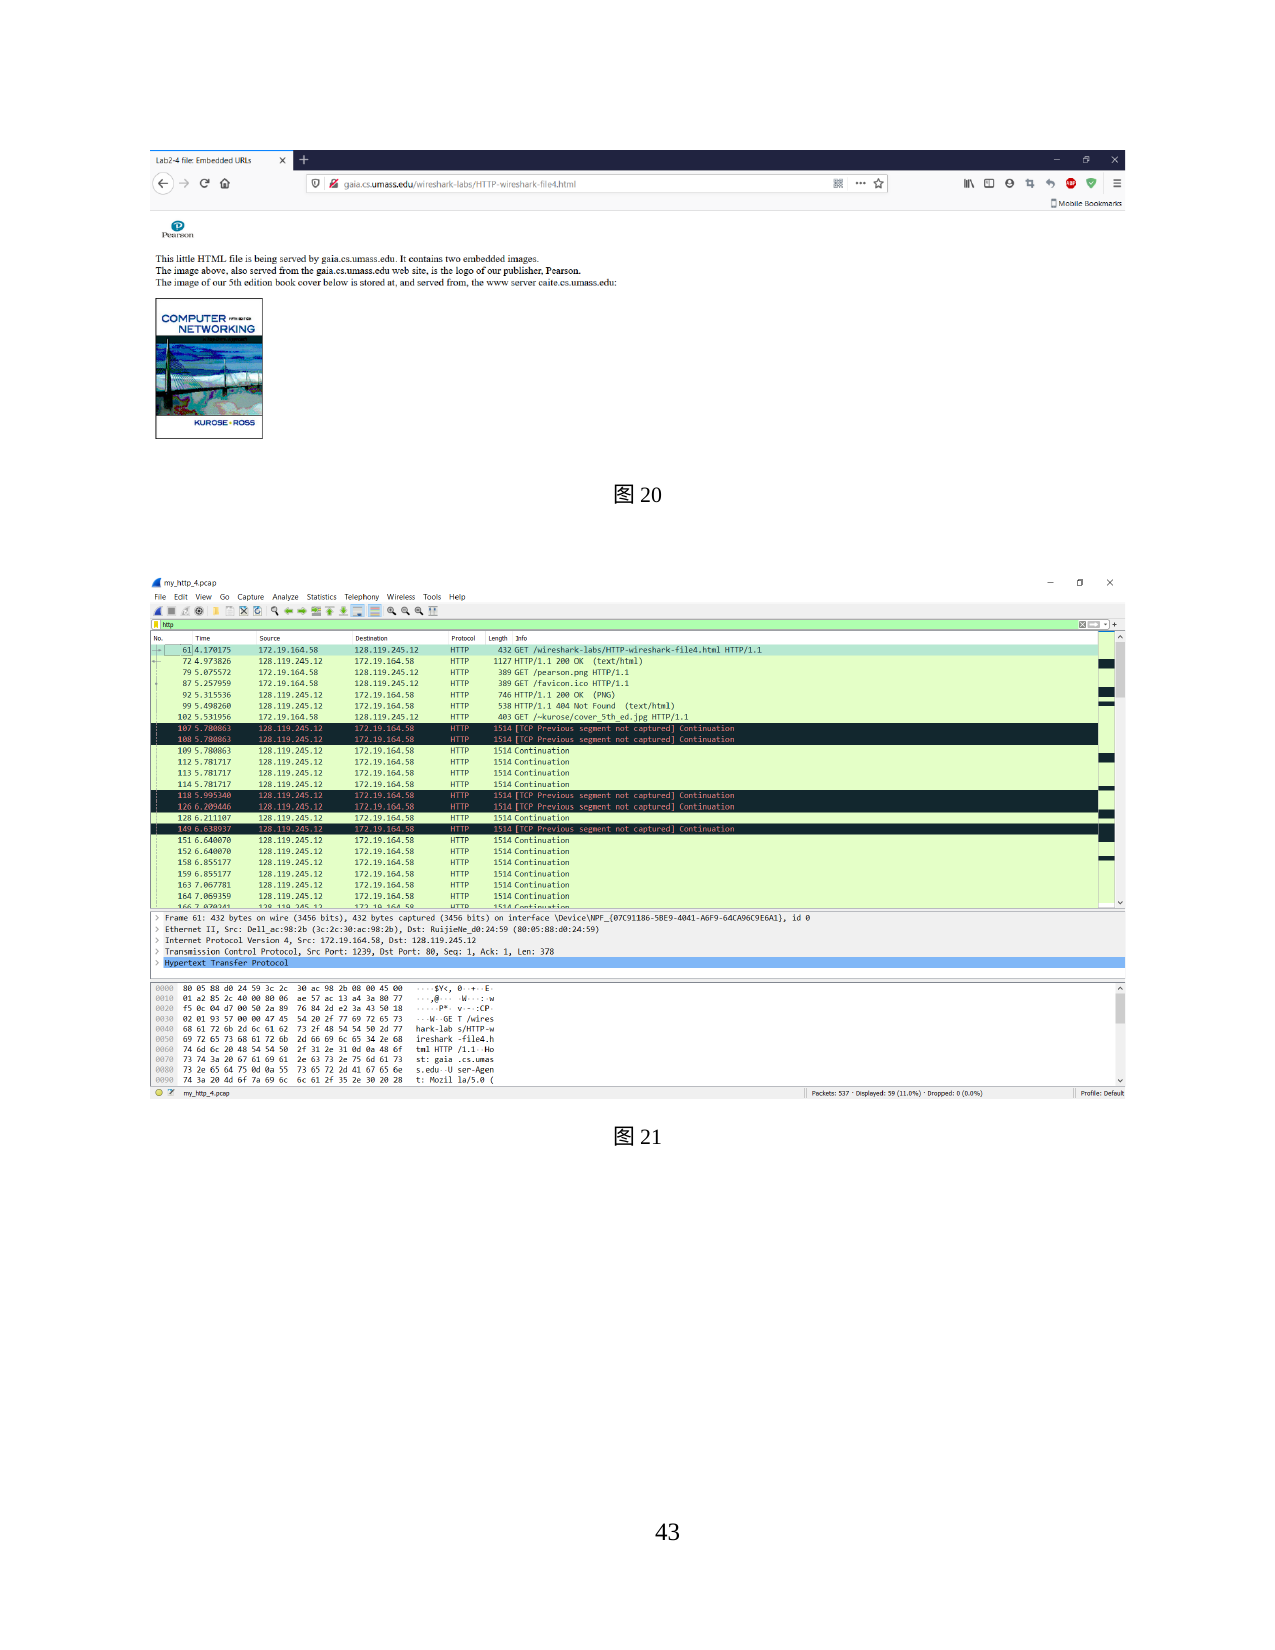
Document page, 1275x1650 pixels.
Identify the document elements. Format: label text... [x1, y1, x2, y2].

picture [150, 150, 1125, 457]
text 图 21 [150, 477, 1125, 509]
text 图 22 [150, 1119, 1125, 1151]
picture [150, 575, 1125, 1099]
